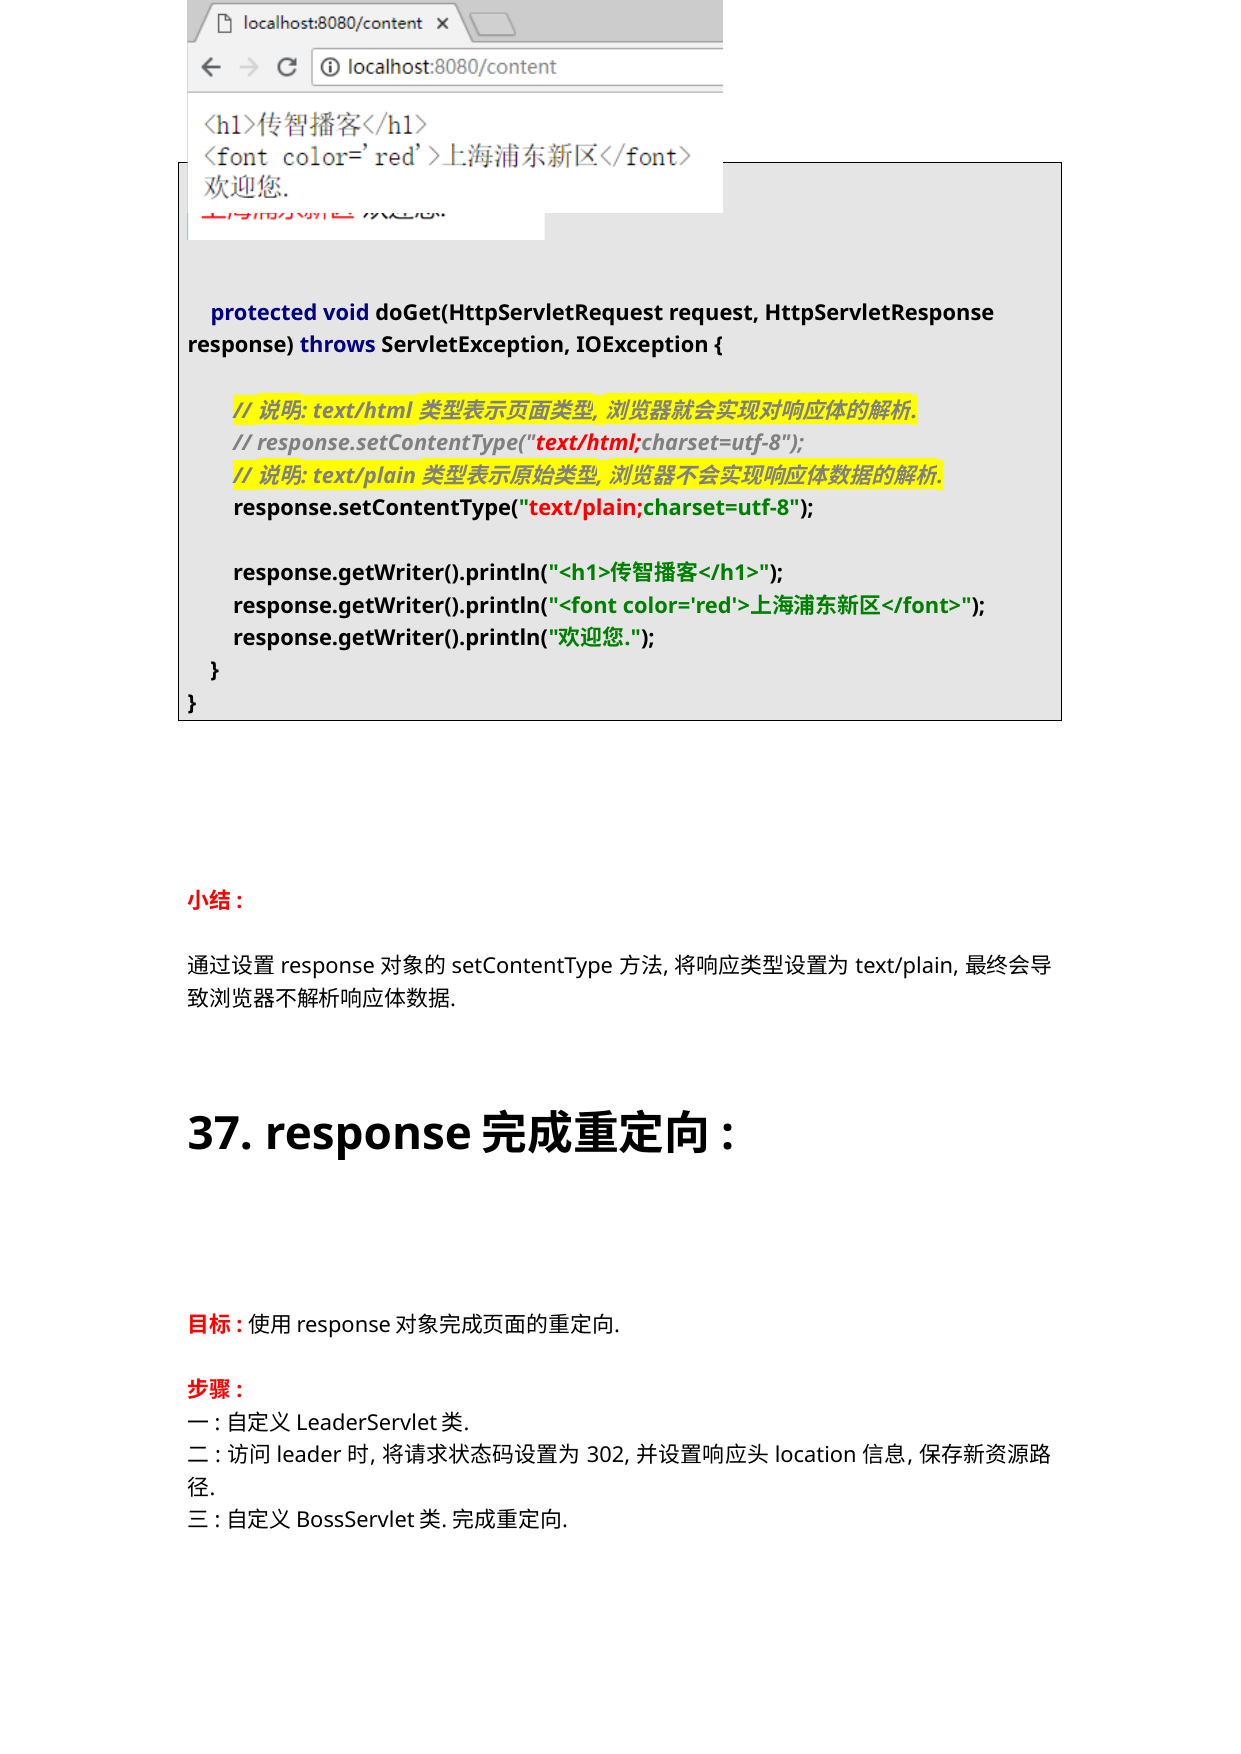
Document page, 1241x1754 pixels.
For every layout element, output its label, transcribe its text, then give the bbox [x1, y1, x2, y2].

text 通过设置 response 对象的 setContentType 方法, 将响应类型设置为 text/plain, 最终会导致浏览器不解析响应体数据. [187, 948, 1053, 1013]
subtitle 37. response完成重定向 : [187, 1081, 1053, 1179]
text 一 : 自定义LeaderServlet类. [187, 1404, 1053, 1437]
text 三 : 自定义BossServlet类. 完成重定向. [187, 1502, 1053, 1534]
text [179, 163, 1061, 720]
text 目标 : 使用response对象完成页面的重定向. [187, 1307, 1053, 1339]
text 小结 : [187, 883, 1053, 916]
picture [187, 0, 723, 240]
text 步骤 : [187, 1372, 1053, 1404]
text 二 : 访问 leader 时, 将请求状态码设置为 302, 并设置响应头 location 信息, 保存新资源路径. [187, 1437, 1053, 1502]
